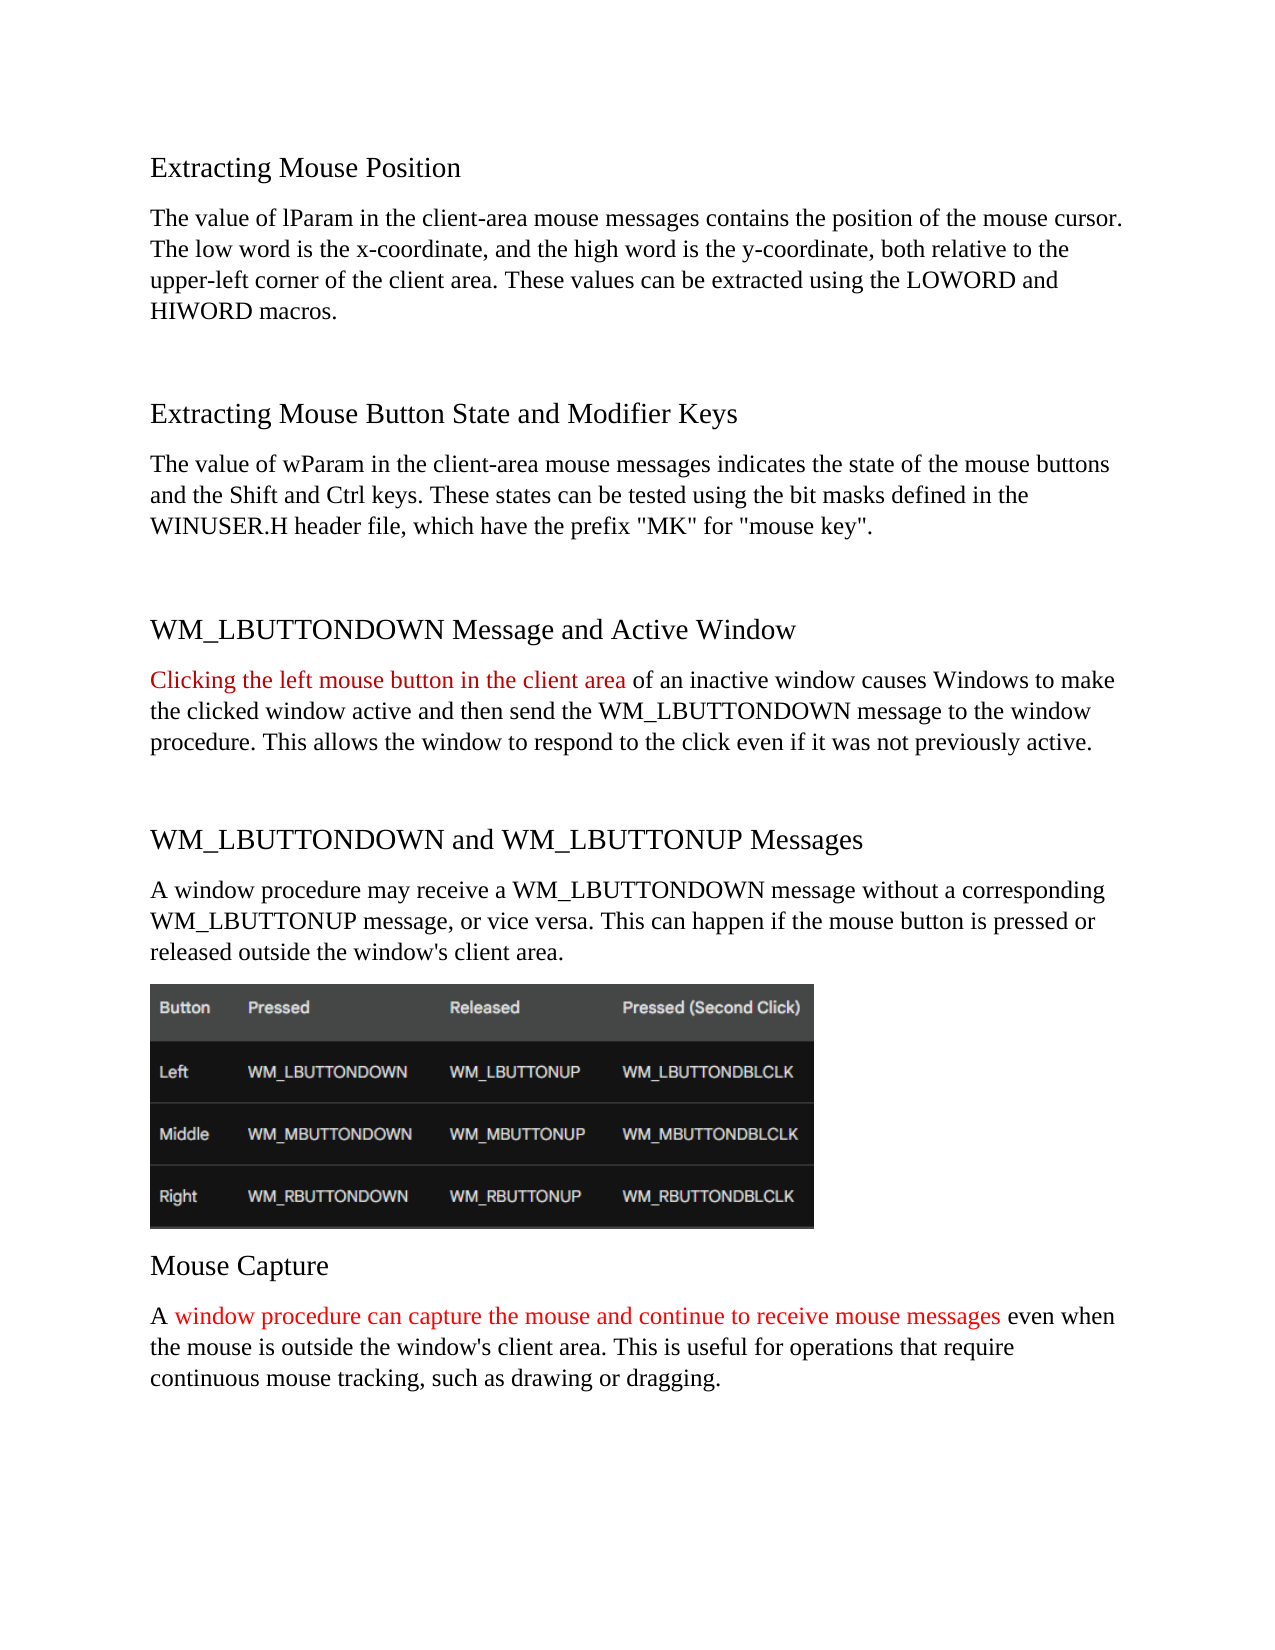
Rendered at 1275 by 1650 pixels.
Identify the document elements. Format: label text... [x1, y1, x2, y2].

text The value of lParam in the client-area mouse messages contains the position of the mouse cursor. The low word is the x-coordinate, and the high word is the y-coordinate, both relative to the upper-left corner of the client area. These values can be extracted using the LOWORD and HIWORD macros. [150, 203, 1125, 325]
text Clicking the left mouse button in the client area of an inactive window causes Windows to make the clicked window active and then send the WM_LBUTTONDOWN message to the window procedure. This allows the window to respond to the click even if it was not previously active. [150, 665, 1125, 756]
picture [150, 984, 814, 1229]
text WM_LBUTTONDOWN Message and Active Window [150, 612, 1125, 645]
text Extracting Mouse Position [150, 150, 1125, 183]
text A window procedure may receive a WM_LBUTTONDOWN message without a corresponding WM_LBUTTONUP message, or vice versa. This can happen if the mouse button is pressed or released outside the window's client area. [150, 875, 1125, 966]
text WM_LBUTTONDOWN and WM_LBUTTONUP Messages [150, 822, 1125, 856]
text The value of wParam in the client-area mouse messages indicates the state of the mouse buttons and the Shift and Ctrl keys. These states can be tested using the bit masks defined in the WINUSER.H header file, which have the prefix "MK" for "mouse key". [150, 449, 1125, 540]
text A window procedure can capture the mouse and continue to receive mouse messages even when the mouse is outside the window's client area. This is useful for operations that require continuous mouse tracking, such as drawing or dragging. [150, 1301, 1125, 1392]
text Extracting Mouse Button State and Modifier Keys [150, 396, 1125, 430]
text Mouse Capture [150, 1248, 1125, 1282]
